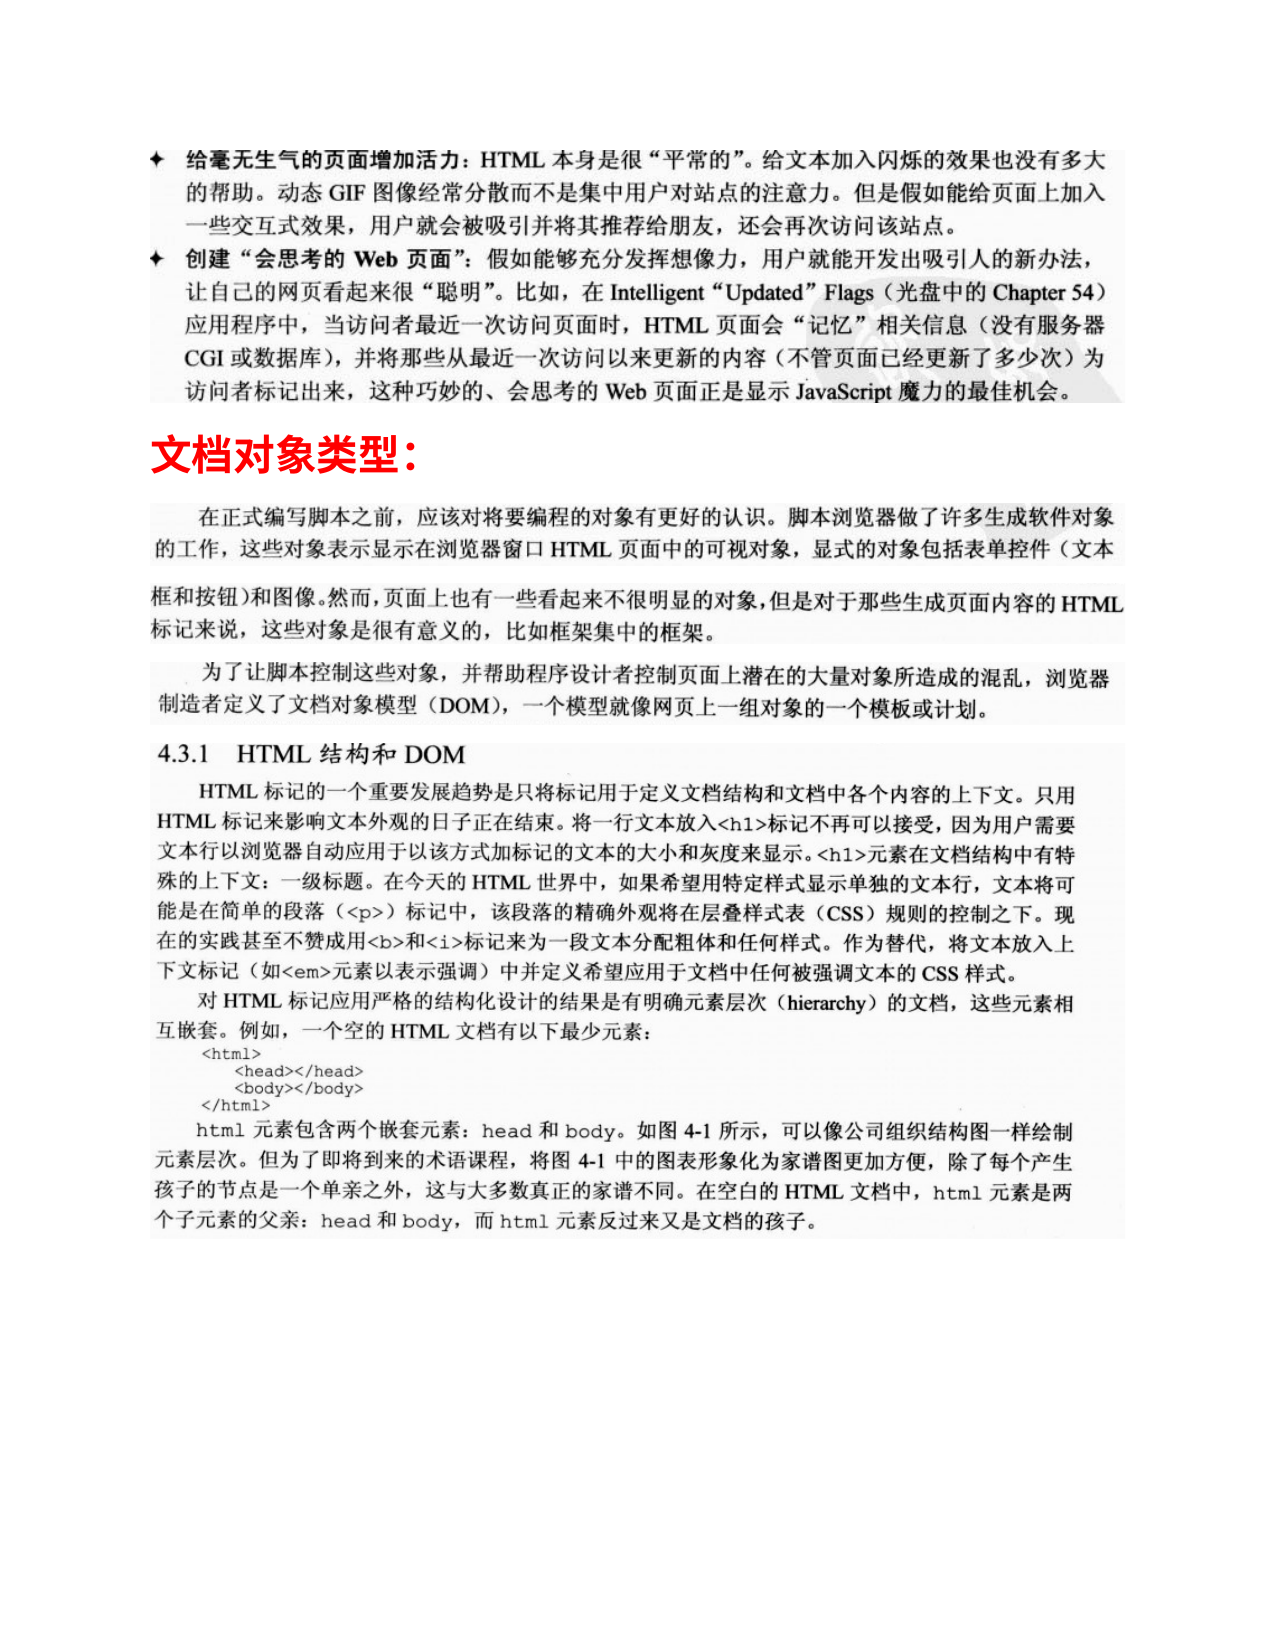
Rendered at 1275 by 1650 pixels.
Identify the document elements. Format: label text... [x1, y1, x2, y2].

text 文档对象类型： [150, 422, 1125, 482]
